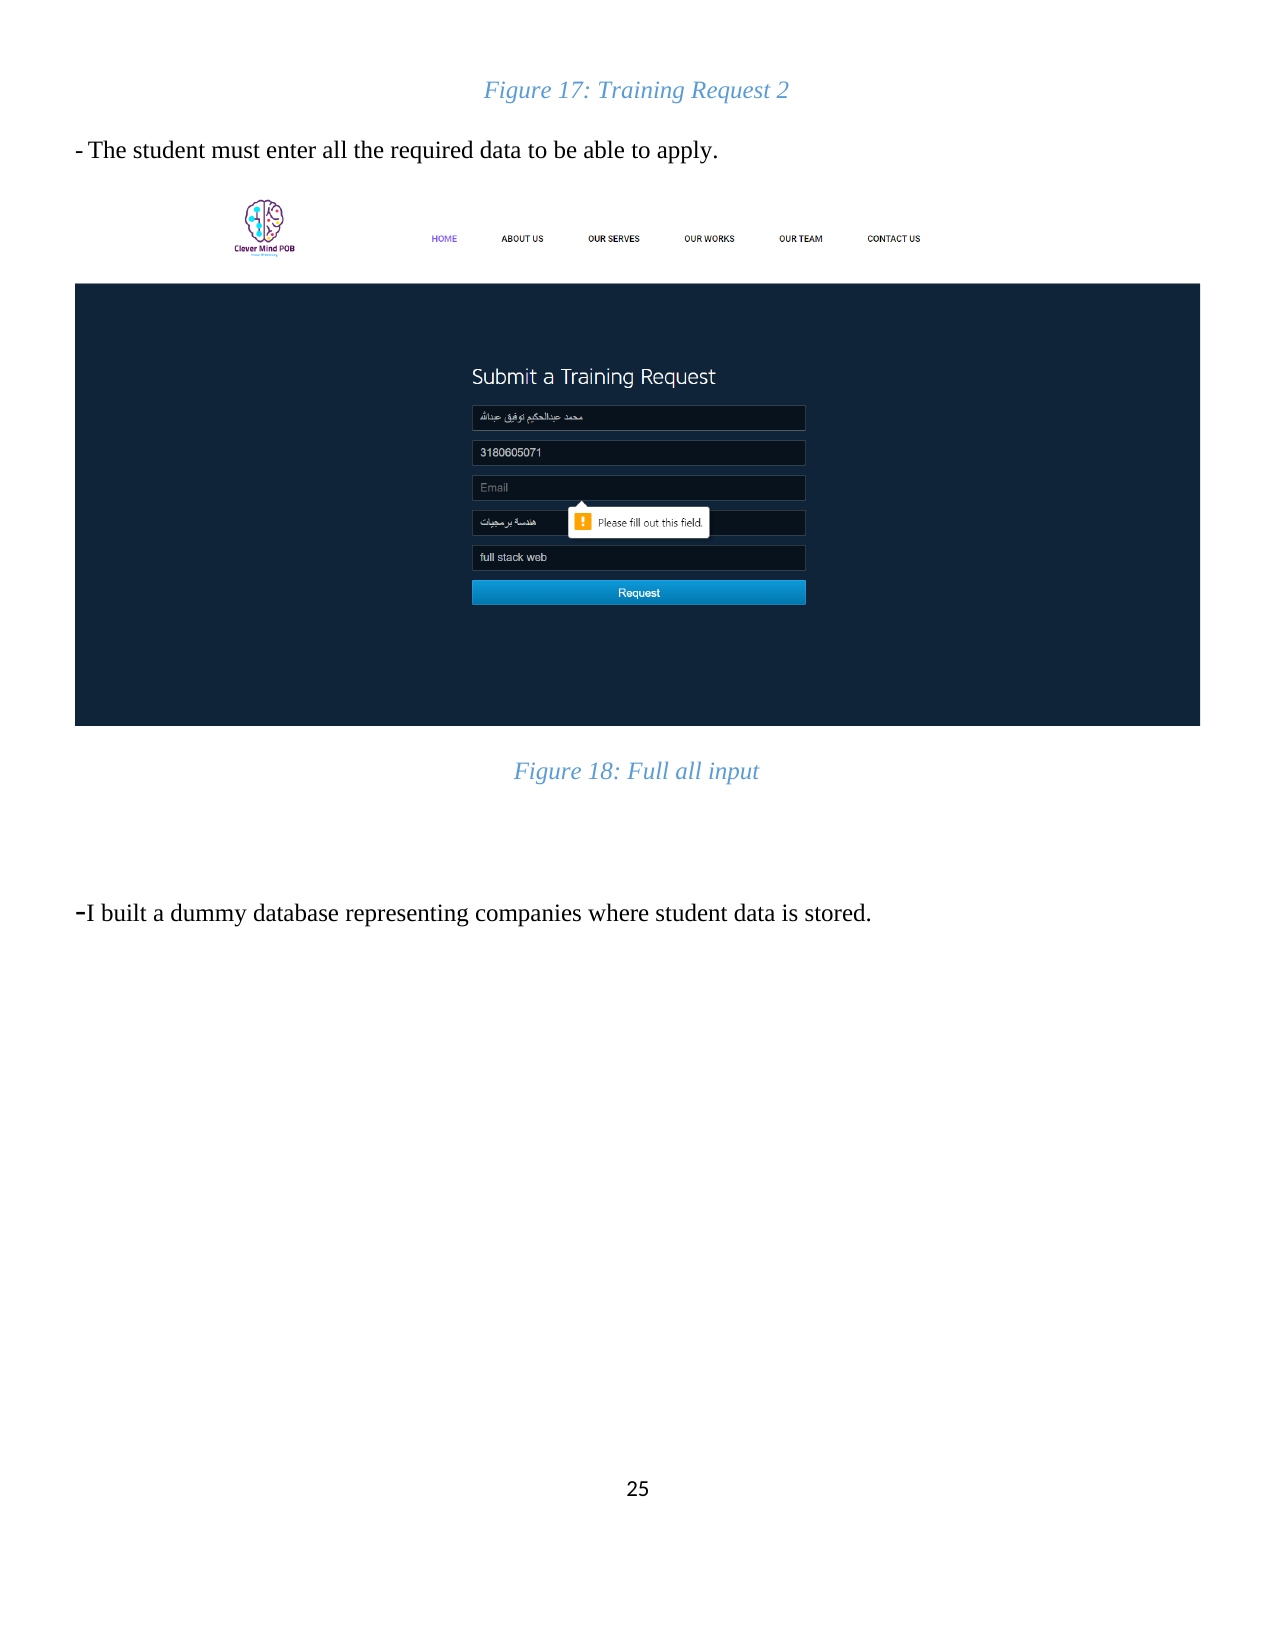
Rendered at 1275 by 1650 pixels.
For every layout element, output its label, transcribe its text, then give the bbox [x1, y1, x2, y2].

text - The student must enter all the required data to be able to apply. [75, 135, 1200, 163]
text Figure 18: Full all input [75, 756, 1200, 785]
text -I built a dummy database representing companies where student data is stored. [75, 890, 1200, 928]
picture [75, 194, 1200, 726]
text Figure 17: Training Request 2 [75, 75, 1200, 104]
